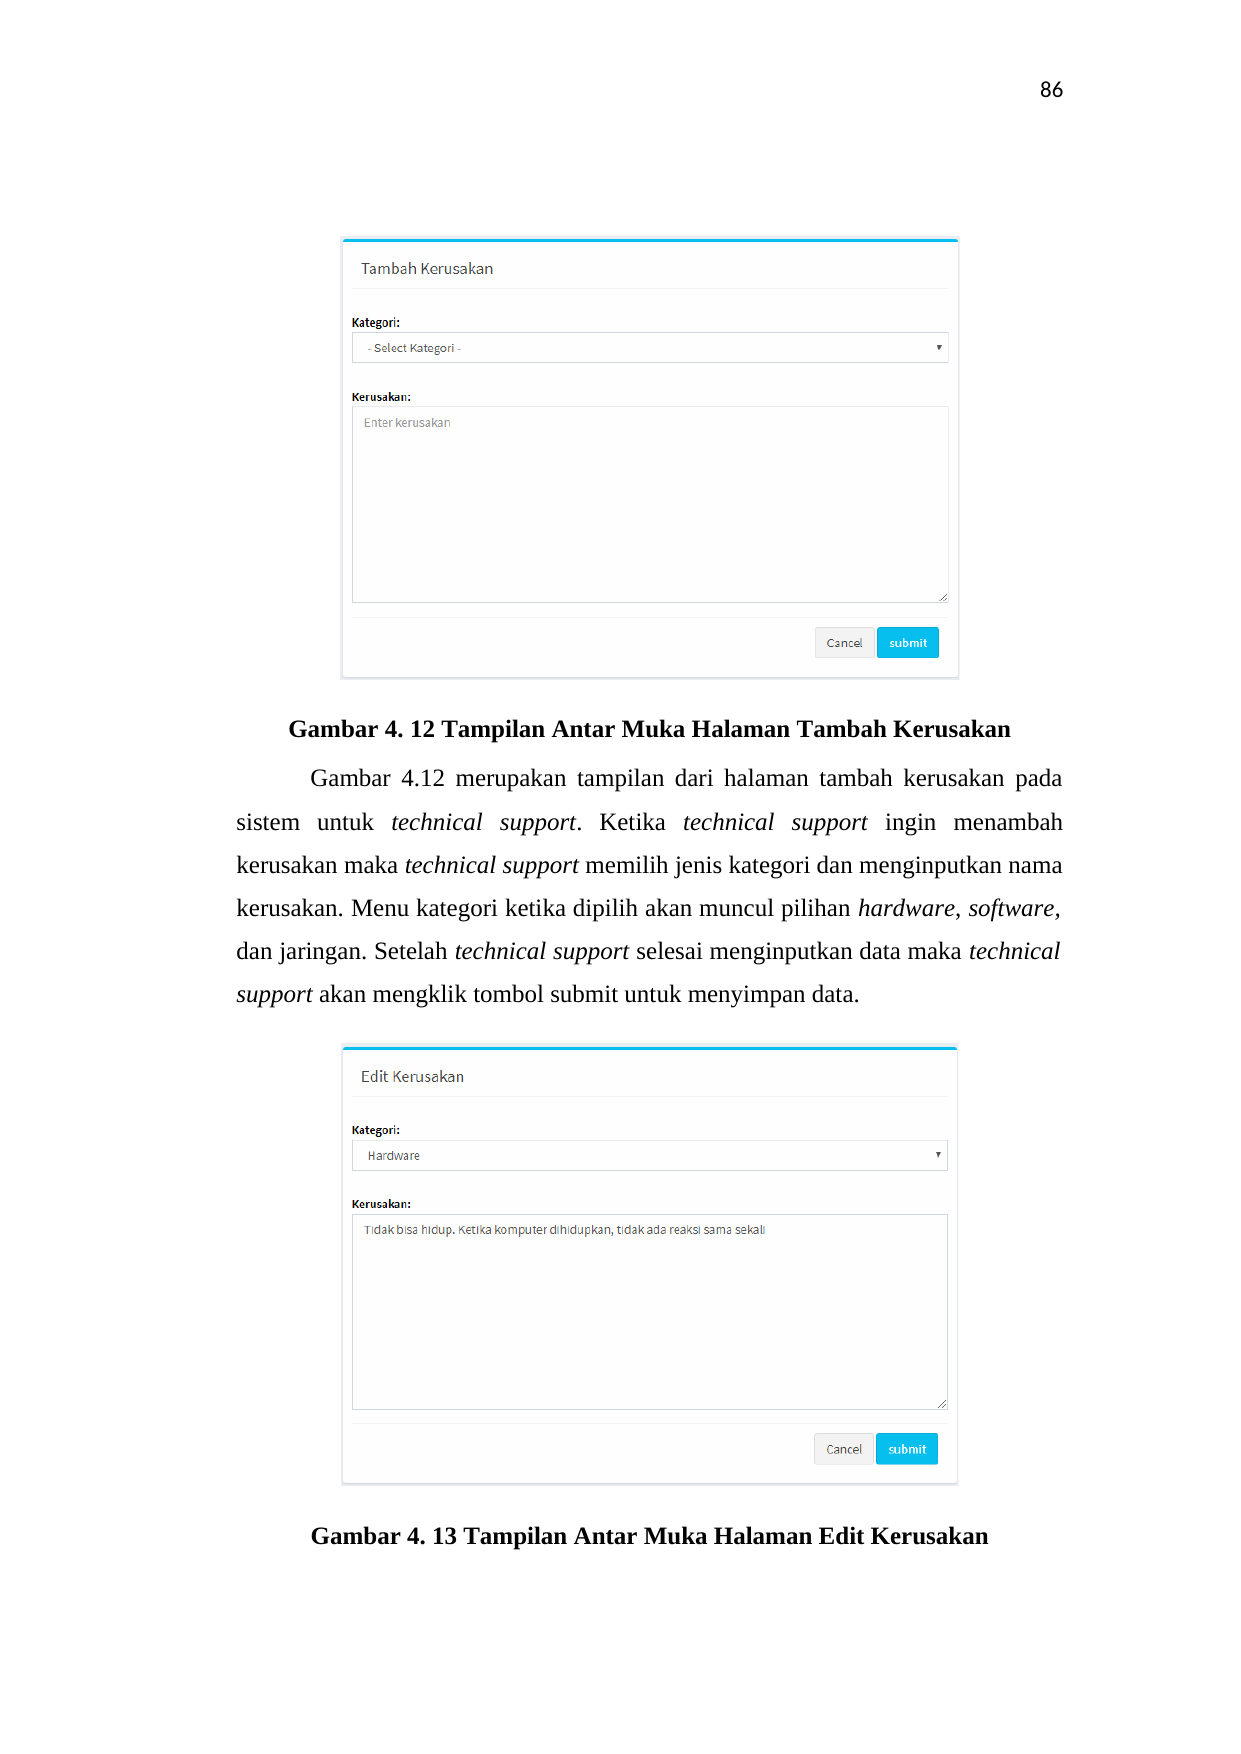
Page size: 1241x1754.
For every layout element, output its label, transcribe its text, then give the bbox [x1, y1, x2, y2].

text Gambar 4. 13 Tampilan Antar Muka Halaman Edit Kerusakan [236, 1521, 1063, 1549]
text Gambar 4. 12 Tampilan Antar Muka Halaman Tambah Kerusakan [236, 714, 1063, 743]
text Gambar 4.12 merupakan tampilan dari halaman tambah kerusakan pada sistem untuk technical support. Ketika technical support ingin menambah kerusakan maka technical support memilih jenis kategori dan menginputkan nama kerusakan. Menu kategori ketika dipilih akan muncul pilihan hardware, software, dan jaringan. Setelah technical support selesai menginputkan data maka technical support akan mengklik tombol submit untuk menyimpan data. [236, 763, 1063, 1008]
picture [339, 236, 960, 680]
picture [341, 1043, 959, 1486]
